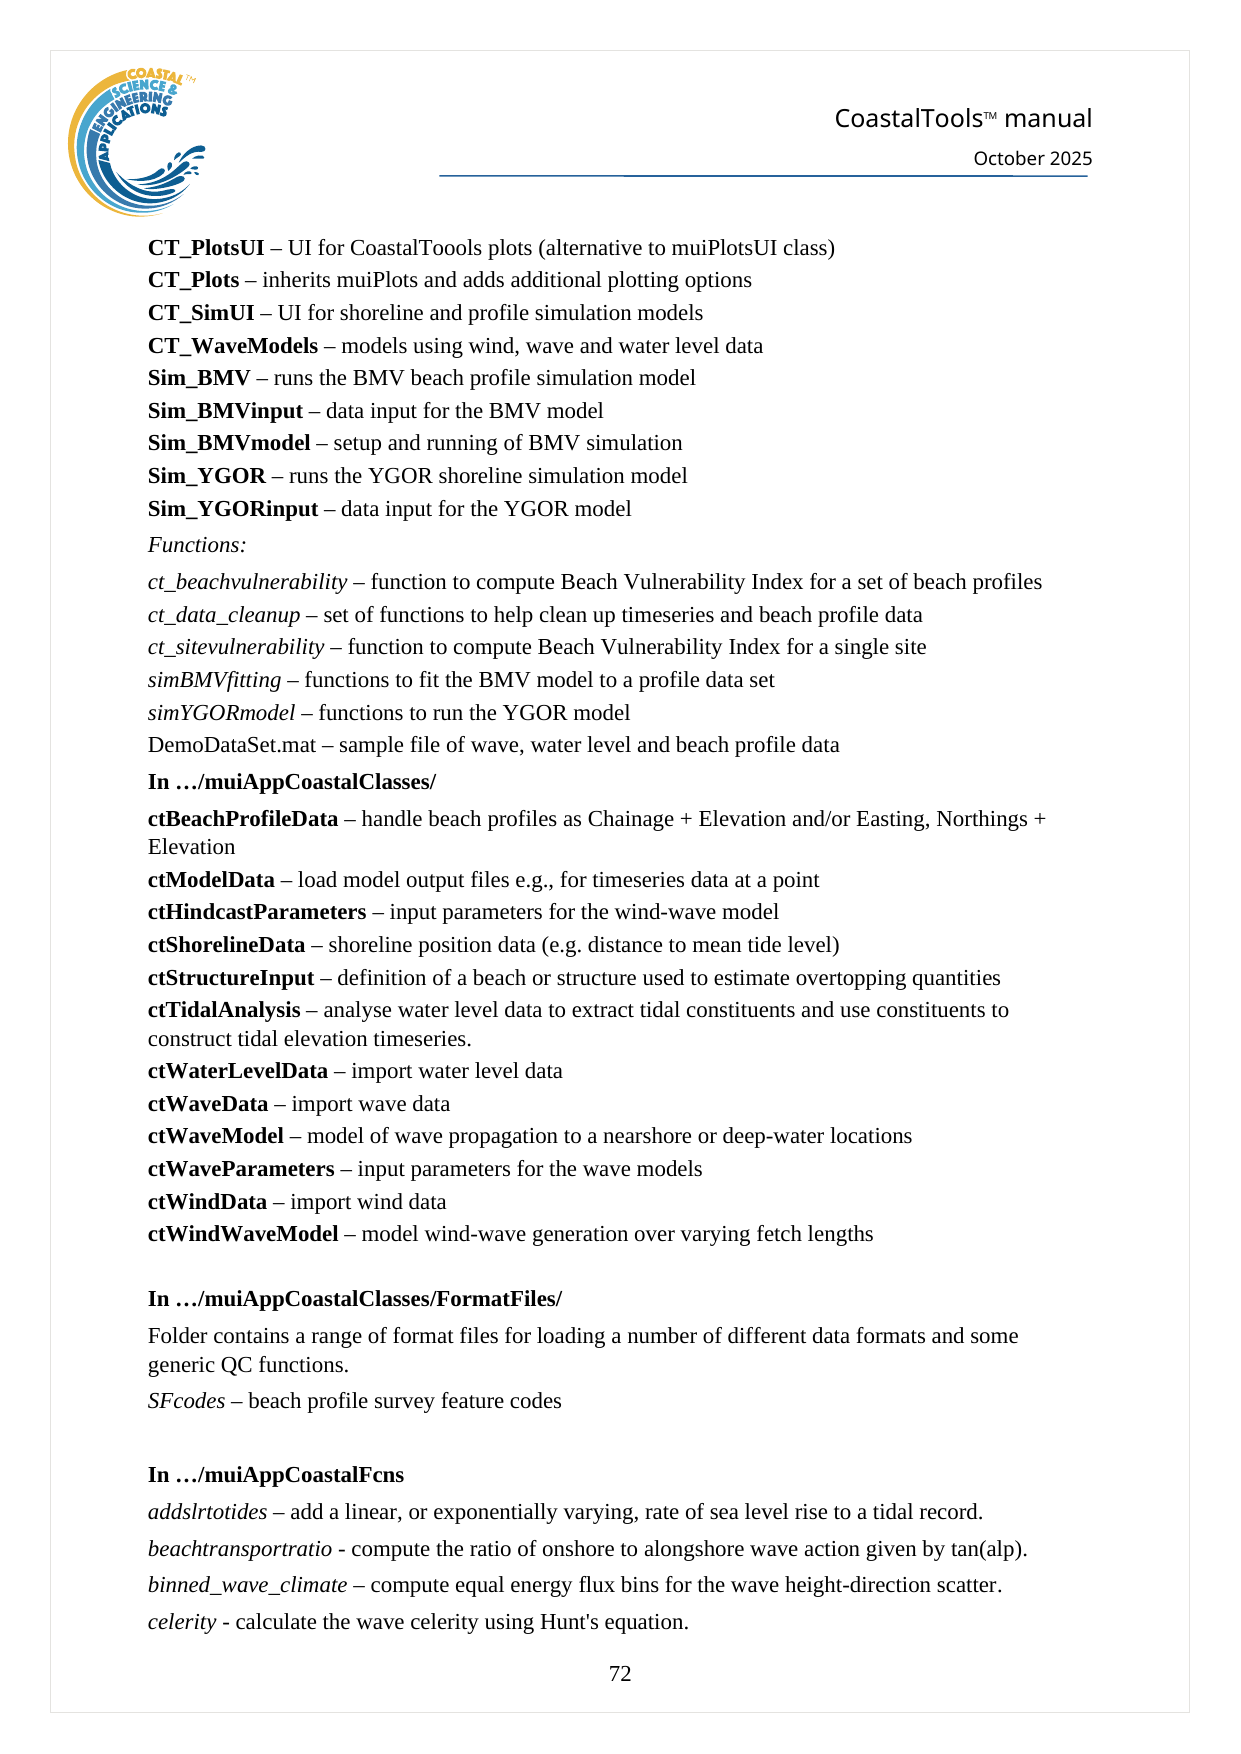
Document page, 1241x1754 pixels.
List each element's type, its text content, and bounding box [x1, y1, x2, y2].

text Sim_YGOR – runs the YGOR shoreline simulation model [148, 462, 1093, 488]
text ct_beachvulnerability – function to compute Beach Vulnerability Index for a set of beach profiles [148, 568, 1093, 594]
text Sim_BMV – runs the BMV beach profile simulation model [148, 364, 1093, 391]
text ctHindcastParameters – input parameters for the wind-wave model [148, 898, 1093, 925]
text DemoDataSet.mat – sample file of wave, water level and beach profile data [148, 731, 1093, 758]
text simYGORmodel – functions to run the YGOR model [148, 699, 1093, 725]
text In …/muiAppCoastalClasses/ [148, 768, 1093, 794]
text ctWindData – import wind data [148, 1188, 1093, 1214]
text ct_data_cleanup – set of functions to help clean up timeseries and beach profile data [148, 601, 1093, 627]
text CT_WaveModels – models using wind, wave and water level data [148, 332, 1093, 358]
text In …/muiAppCoastalFcns [148, 1461, 1093, 1487]
text ctModelData – load model output files e.g., for timeseries data at a point [148, 866, 1093, 892]
text ct_sitevulnerability – function to compute Beach Vulnerability Index for a single site [148, 633, 1093, 660]
text In …/muiAppCoastalClasses/FormatFiles/ [148, 1286, 1093, 1312]
text simBMVfitting – functions to fit the BMV model to a profile data set [148, 666, 1093, 692]
text beachtransportratio - compute the ratio of onshore to alongshore wave action given by tan(alp). [148, 1534, 1093, 1561]
text addslrtotides – add a linear, or exponentially varying, rate of sea level rise to a tidal record. [148, 1498, 1093, 1524]
text ctShorelineData – shoreline position data (e.g. distance to mean tide level) [148, 931, 1093, 957]
text CT_PlotsUI – UI for CoastalToools plots (alternative to muiPlotsUI class) [148, 234, 1093, 260]
text binned_wave_climate – compute equal energy flux bins for the wave height-direction scatter. [148, 1571, 1093, 1598]
text Folder contains a range of format files for loading a number of different data formats and some generic QC functions. [148, 1322, 1093, 1377]
text ctWaterLevelData – import water level data [148, 1057, 1093, 1084]
text ctStructureInput – definition of a beach or structure used to estimate overtopping quantities [148, 964, 1093, 990]
text Sim_BMVmodel – setup and running of BMV simulation [148, 429, 1093, 456]
text ctBeachProfileData – handle beach profiles as Chainage + Elevation and/or Easting, Northings + Elevation [148, 805, 1093, 859]
text Functions: [148, 531, 1093, 558]
text ctWindWaveModel – model wind-wave generation over varying fetch lengths [148, 1220, 1093, 1247]
text ctWaveParameters – input parameters for the wave models [148, 1155, 1093, 1181]
text ctTidalAnalysis – analyse water level data to extract tidal constituents and use constituents to construct tidal elevation timeseries. [148, 996, 1093, 1051]
text ctWaveData – import wave data [148, 1090, 1093, 1116]
text CT_SimUI – UI for shoreline and profile simulation models [148, 299, 1093, 325]
text CT_Plots – inherits muiPlots and adds additional plotting options [148, 266, 1093, 293]
text ctWaveModel – model of wave propagation to a nearshore or deep-water locations [148, 1122, 1093, 1149]
text SFcodes – beach profile survey feature codes [148, 1387, 1093, 1414]
text Sim_YGORinput – data input for the YGOR model [148, 495, 1093, 521]
text celerity - calculate the wave celerity using Hunt's equation. [148, 1608, 1093, 1634]
text Sim_BMVinput – data input for the BMV model [148, 397, 1093, 423]
